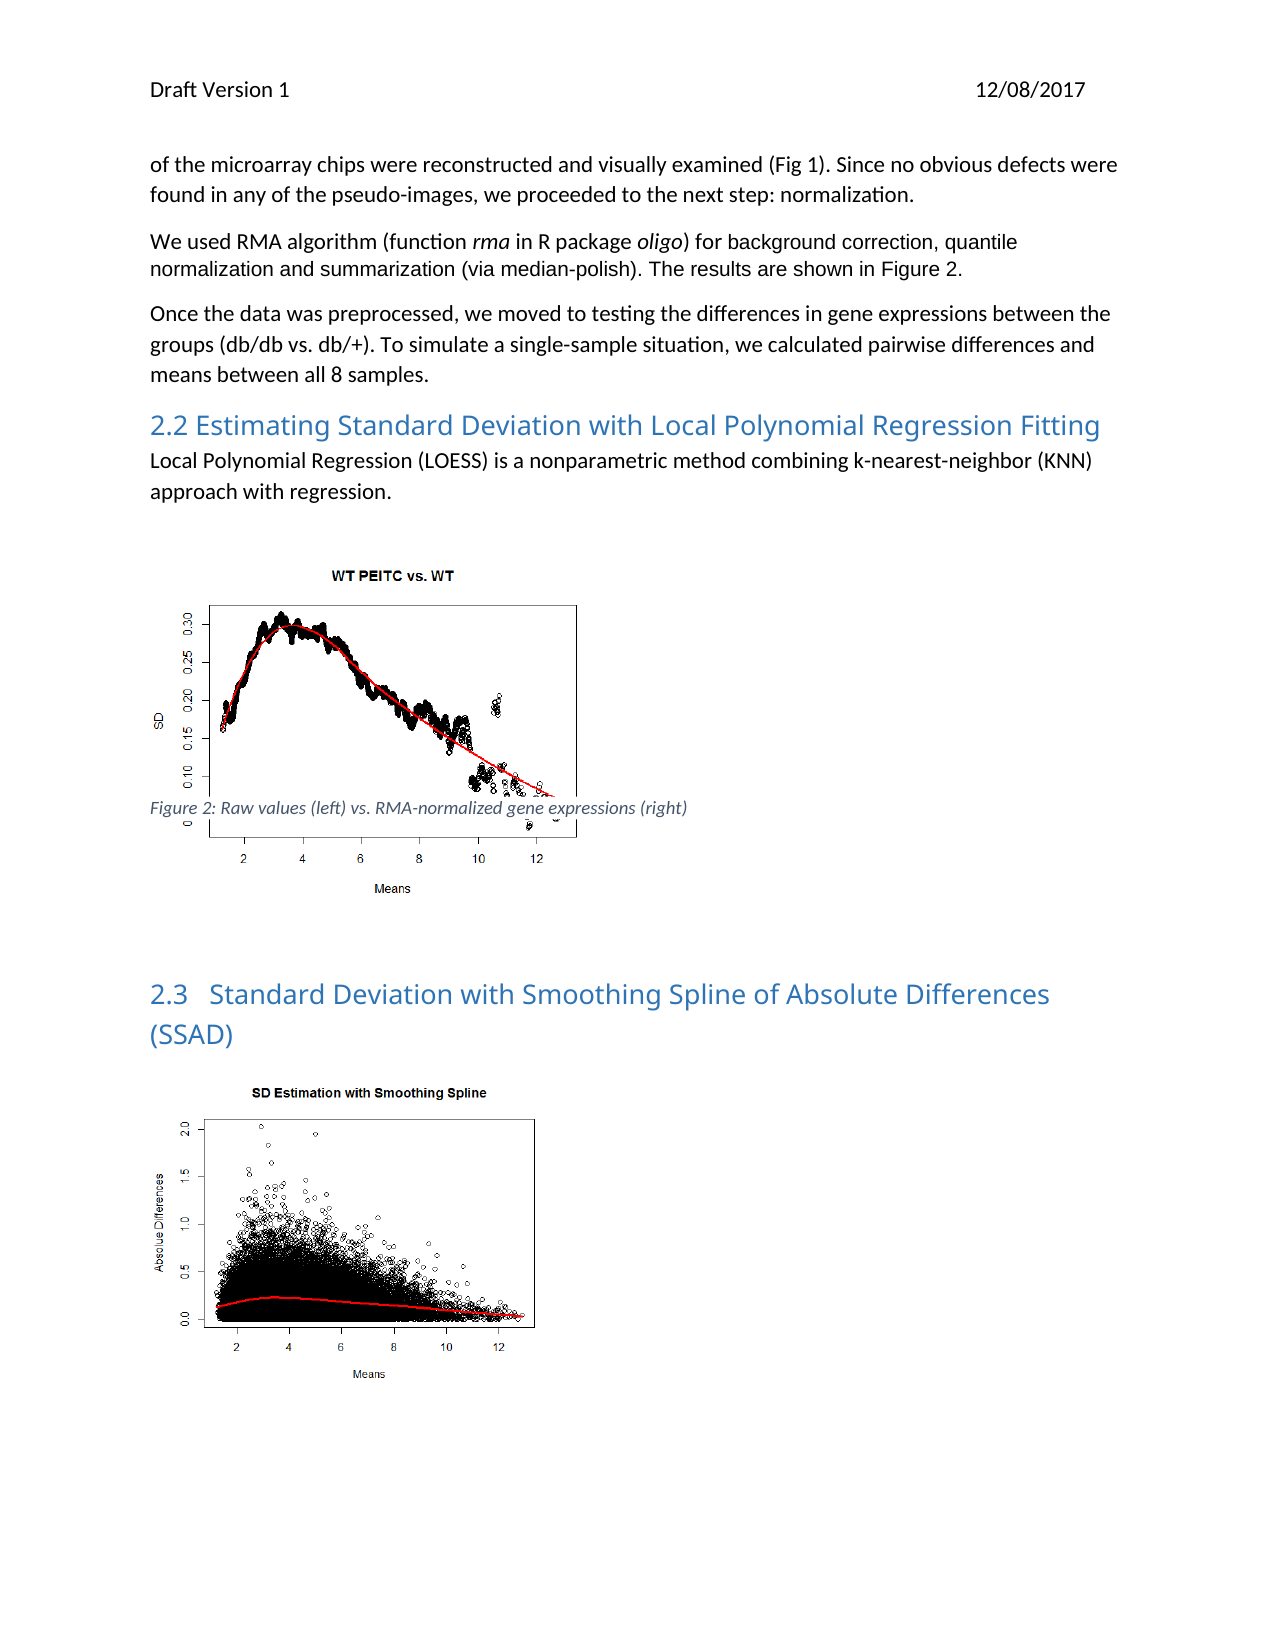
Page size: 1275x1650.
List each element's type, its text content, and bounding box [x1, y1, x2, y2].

text Our first data set (db/db diabetes model) consisted of 8 samples obtained from 4 diabetic (db/db) and four non-diabetic (db/+) C57BL/KsJ male mice. The data was imported into R using read.celfiles function from oligo package. The CEL data files contained raw gene expression values derived from the microarray images, and annotated using R package pd.mogene.1.1.st.v1. Next, pseudo-images of the microarray chips were reconstructed and visually examined (Fig 1). Since no obvious defects were found in any of the pseudo-images, we proceeded to the next step: normalization. [150, 150, 1125, 208]
text Local Polynomial Regression (LOESS) is a nonparametric method combining k-nearest-neighbor (KNN) approach with regression. [150, 447, 1125, 505]
picture [150, 1065, 562, 1394]
subtitle 2.2 Estimating Standard Deviation with Local Polynomial Regression Fitting [150, 407, 1125, 444]
subtitle 2.3 Standard Deviation with Smoothing Spline of Absolute Differences (SSAD) [150, 976, 1125, 1052]
picture [150, 545, 607, 796]
text We used RMA algorithm (function rma in R package oligo) for background correction, quantile normalization and summarization (via median-polish). The results are shown in Figure 2. [150, 227, 1125, 281]
picture [150, 820, 607, 911]
text Once the data was preprocessed, we moved to testing the differences in gene expressions between the groups (db/db vs. db/+). To simulate a single-sample situation, we calculated pairwise differences and means between all 8 samples. [150, 299, 1125, 388]
